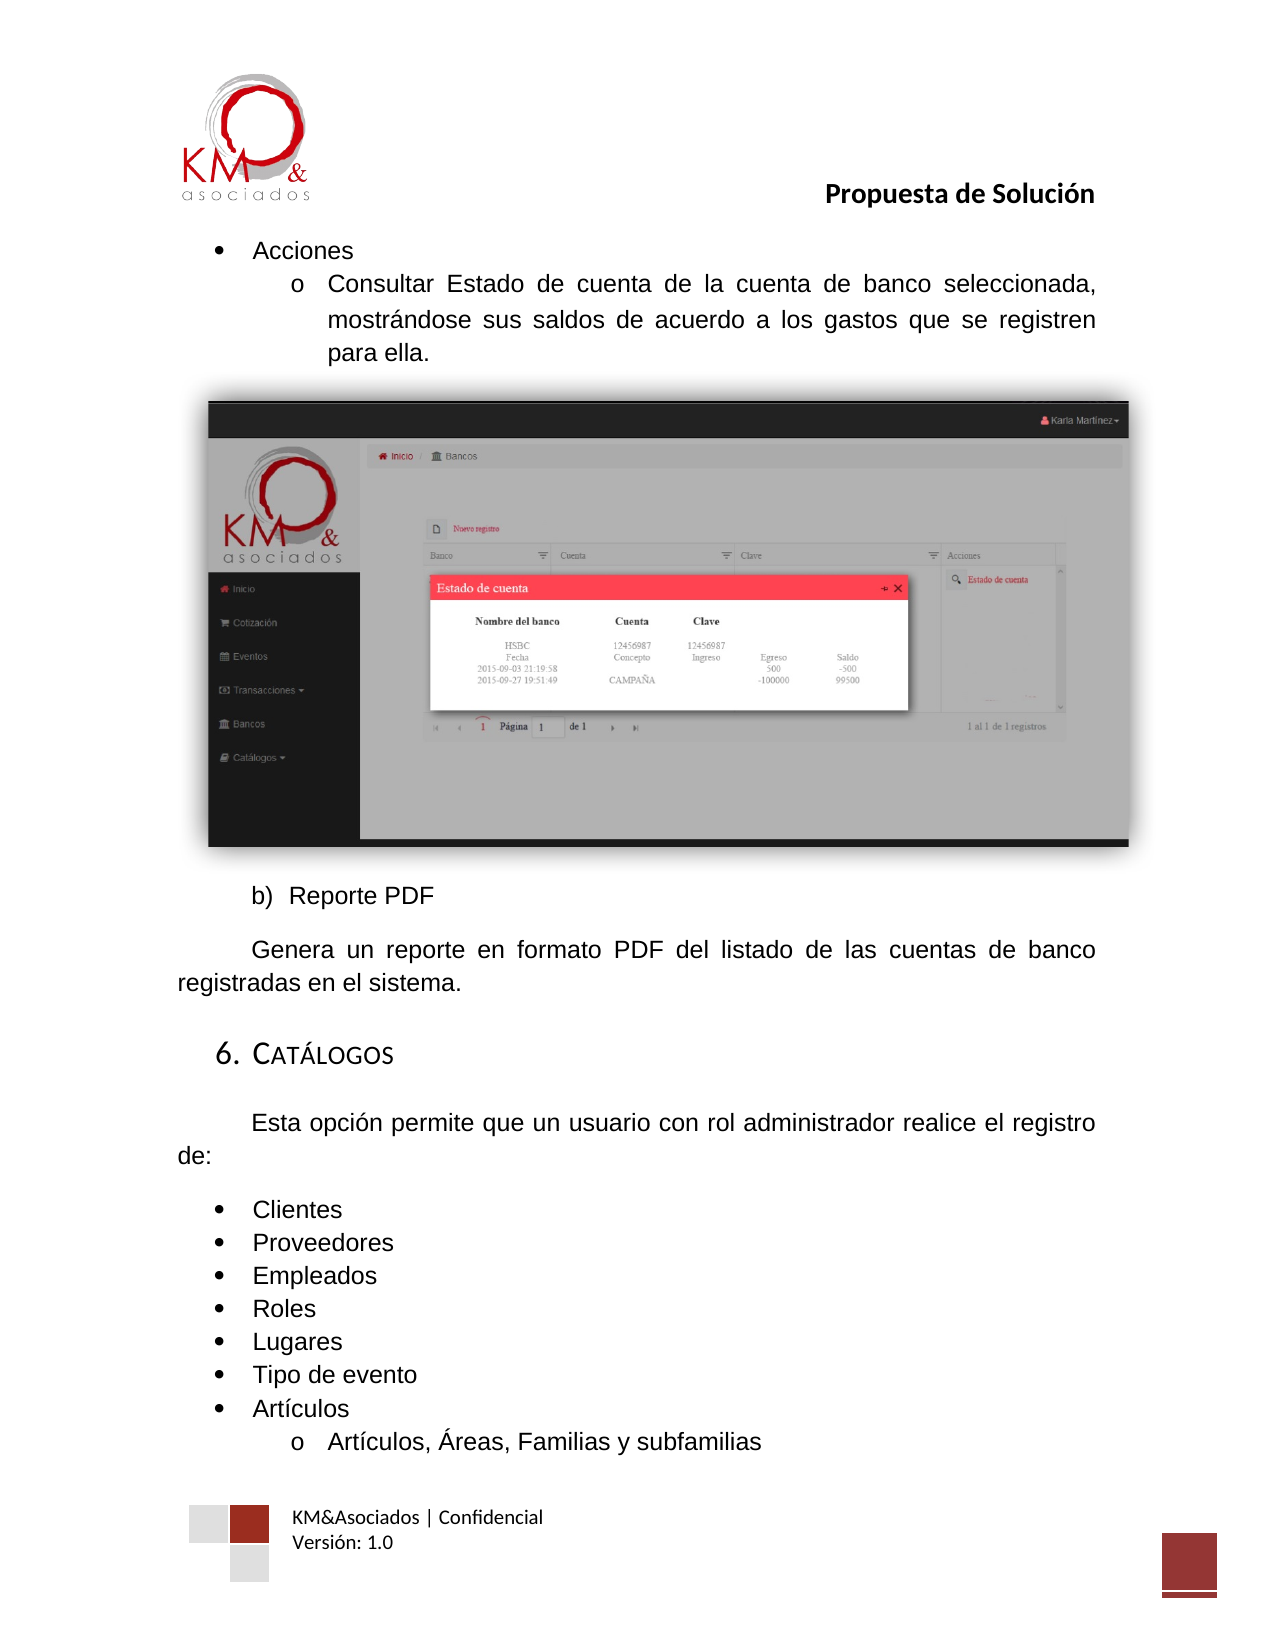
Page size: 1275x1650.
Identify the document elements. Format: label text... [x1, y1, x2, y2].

list Clientes [215, 1195, 1098, 1224]
subtitle Catálogos [215, 1032, 1098, 1073]
text Genera un reporte en formato PDF del listado de las cuentas de banco registradas en el sistema. [177, 935, 1098, 996]
picture [178, 70, 312, 204]
list Empleados [215, 1261, 1098, 1290]
list Lugares [215, 1327, 1098, 1356]
text Esta opción permite que un usuario con rol administrador realice el registro de: [177, 1108, 1098, 1170]
list Tipo de evento [215, 1360, 1098, 1389]
list Consultar Estado de cuenta de la cuenta de banco seleccionada, mostrándose sus saldos de acuerdo a los gastos que se registren para ella. [290, 269, 1098, 366]
list Acciones [215, 236, 1098, 265]
list Proveedores [215, 1228, 1098, 1257]
list Artículos [215, 1393, 1098, 1422]
picture [208, 401, 1129, 847]
list Roles [215, 1294, 1098, 1323]
list Artículos, Áreas, Familias y subfamilias [290, 1427, 1098, 1458]
list Reporte PDF [251, 881, 1098, 909]
